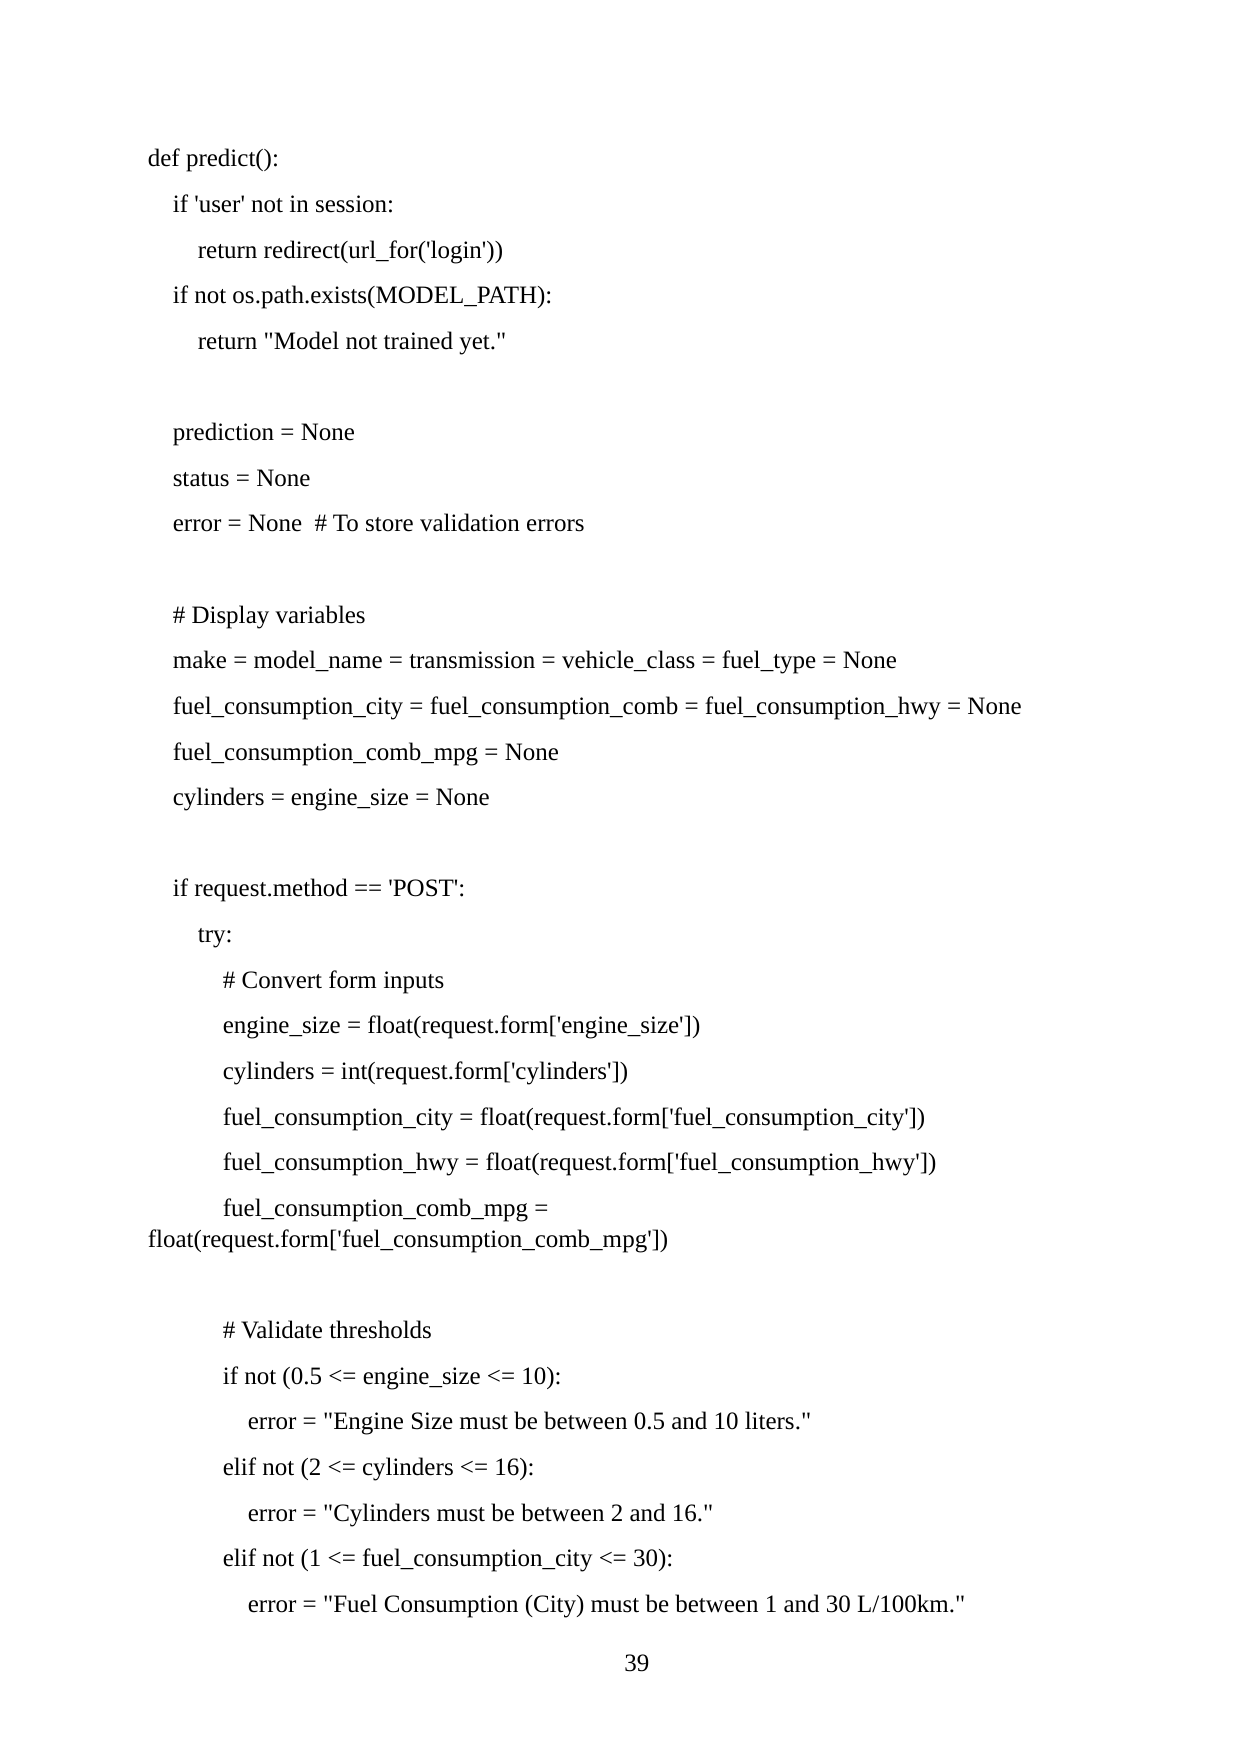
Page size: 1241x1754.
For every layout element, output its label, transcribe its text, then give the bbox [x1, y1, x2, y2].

text if 'user' not in session: [148, 189, 1034, 218]
text elif not (1 <= fuel_consumption_city <= 30): [148, 1543, 1034, 1572]
text # Convert form inputs [148, 965, 1034, 993]
text engine_size = float(request.form['engine_size']) [148, 1010, 1034, 1039]
text make = model_name = transmission = vehicle_class = fuel_type = None [148, 645, 1034, 674]
text fuel_consumption_city = float(request.form['fuel_consumption_city']) [148, 1102, 1034, 1130]
text status = None [148, 463, 1034, 492]
text fuel_consumption_hwy = float(request.form['fuel_consumption_hwy']) [148, 1147, 1034, 1176]
text cylinders = int(request.form['cylinders']) [148, 1056, 1034, 1085]
text if request.method == 'POST': [148, 873, 1034, 902]
text return redirect(url_for('login')) [148, 235, 1034, 263]
text fuel_consumption_city = fuel_consumption_comb = fuel_consumption_hwy = None [148, 691, 1034, 720]
text if not os.path.exists(MODEL_PATH): [148, 280, 1034, 309]
text cylinders = engine_size = None [148, 782, 1034, 811]
text error = "Fuel Consumption (City) must be between 1 and 30 L/100km." [148, 1589, 1034, 1618]
text fuel_consumption_comb_mpg = None [148, 737, 1034, 765]
text error = "Engine Size must be between 0.5 and 10 liters." [148, 1406, 1034, 1435]
text try: [148, 919, 1034, 948]
text error = "Cylinders must be between 2 and 16." [148, 1498, 1034, 1526]
text # Display variables [148, 600, 1034, 628]
text # Validate thresholds [148, 1315, 1034, 1344]
text error = None # To store validation errors [148, 508, 1034, 537]
text if not (0.5 <= engine_size <= 10): [148, 1361, 1034, 1389]
text def predict(): [148, 143, 1034, 172]
text fuel_consumption_comb_mpg = float(request.form['fuel_consumption_comb_mpg']) [148, 1193, 1034, 1253]
text prediction = None [148, 417, 1034, 446]
text elif not (2 <= cylinders <= 16): [148, 1452, 1034, 1481]
text return "Model not trained yet." [148, 326, 1034, 355]
